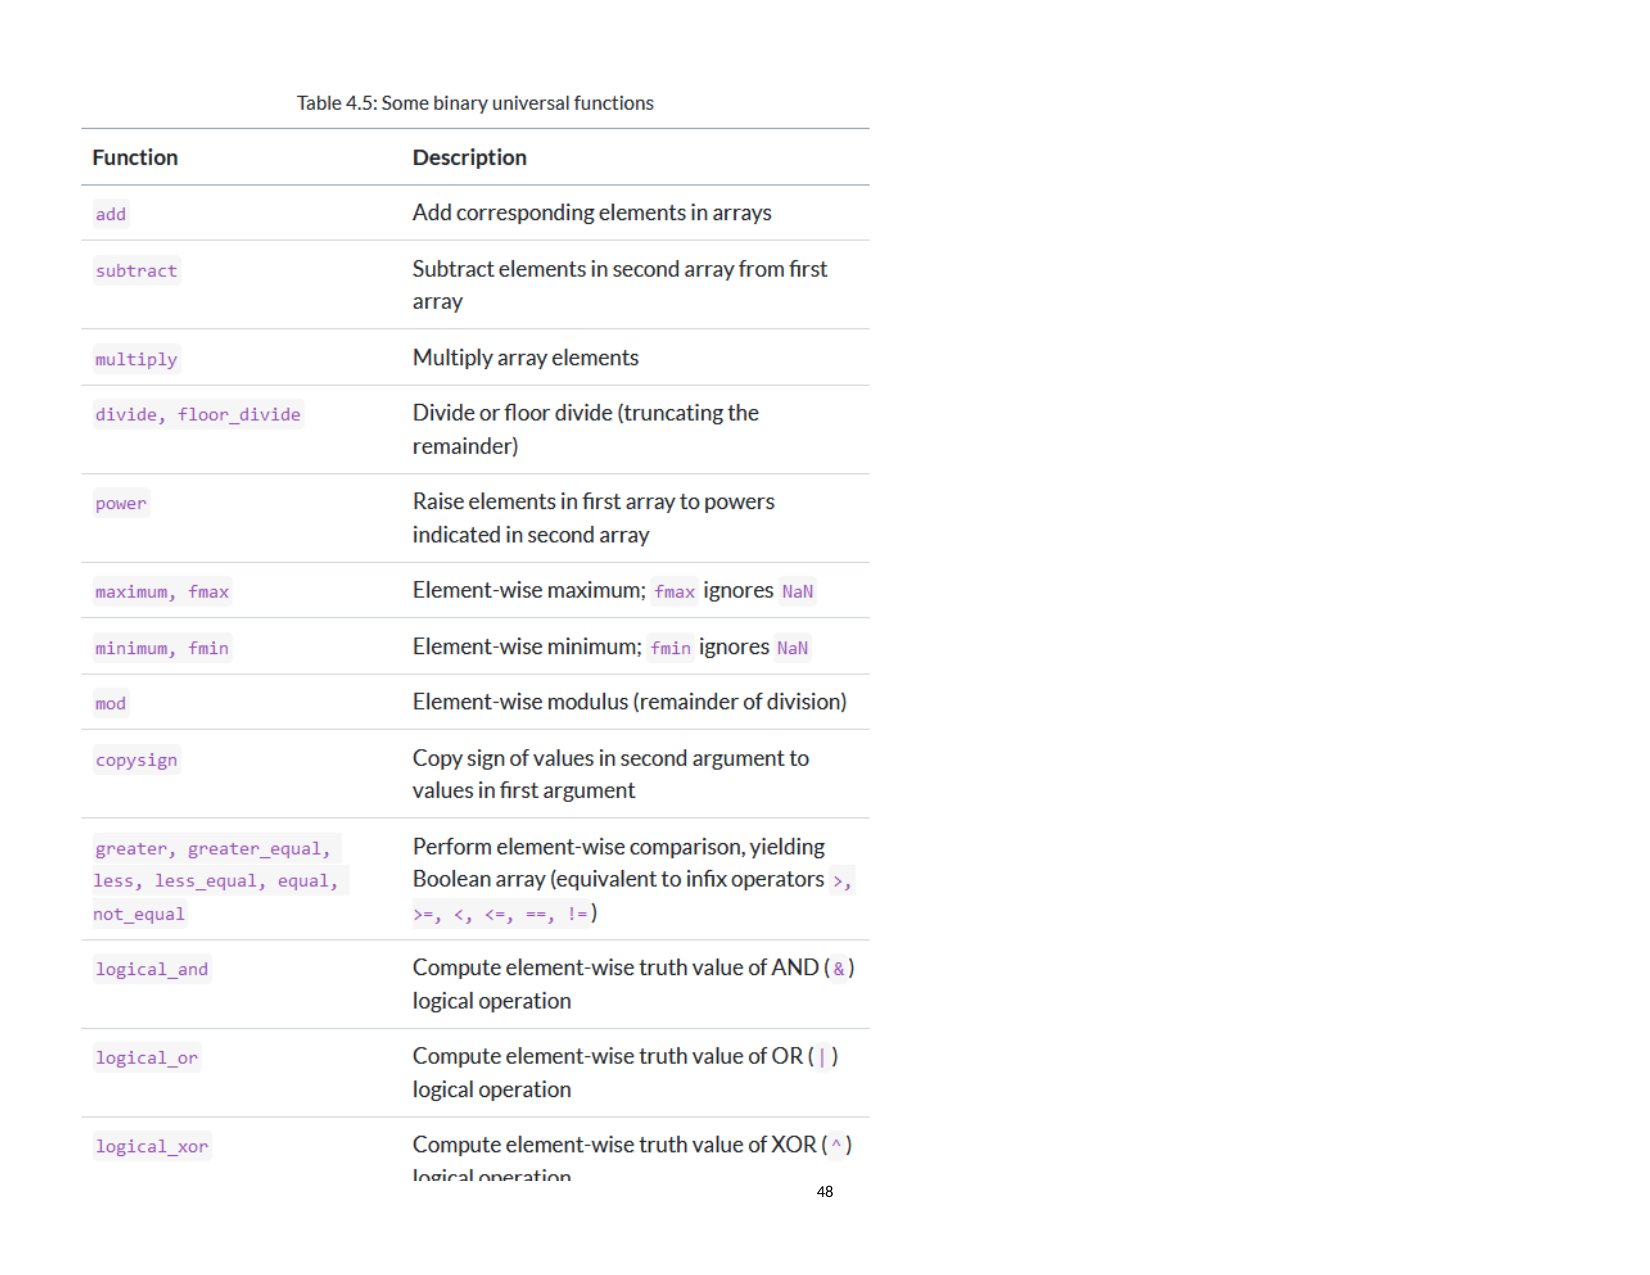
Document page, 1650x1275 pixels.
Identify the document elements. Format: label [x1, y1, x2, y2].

picture [75, 75, 884, 1181]
